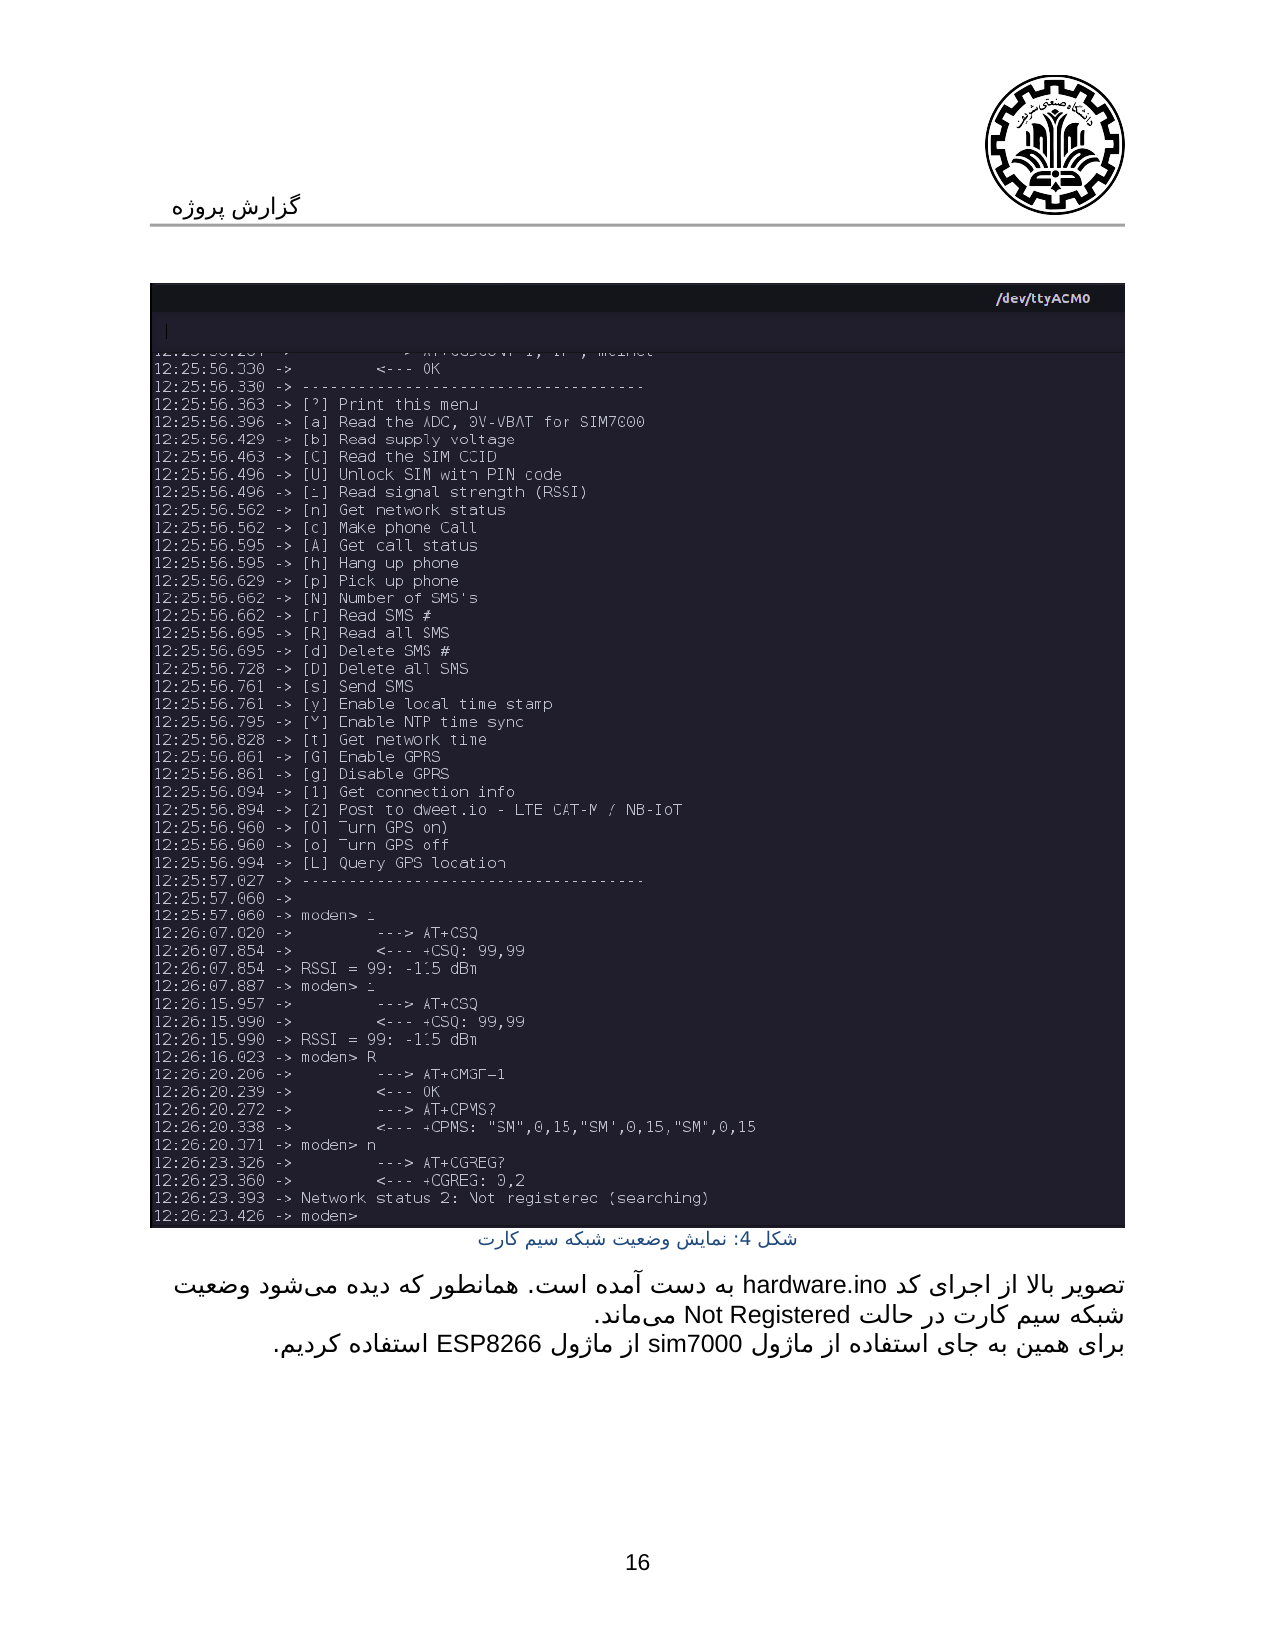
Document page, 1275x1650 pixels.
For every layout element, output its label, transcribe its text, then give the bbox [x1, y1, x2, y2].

text شکل 4: نمایش وضعیت شبکه سیم کارت [150, 1228, 1125, 1249]
text برای همین به جای استفاده از ماژول sim7000 از ماژول ESP8266 استفاده کردیم. [150, 1329, 1125, 1358]
picture [985, 75, 1125, 215]
picture [150, 283, 1125, 1228]
text تصویر بالا از اجرای کد hardware.ino به دست آمده است. همانطور که دیده می‌شود وضعیت شبکه سیم کارت در حالت Not Registered می‌ماند. [150, 1270, 1125, 1329]
